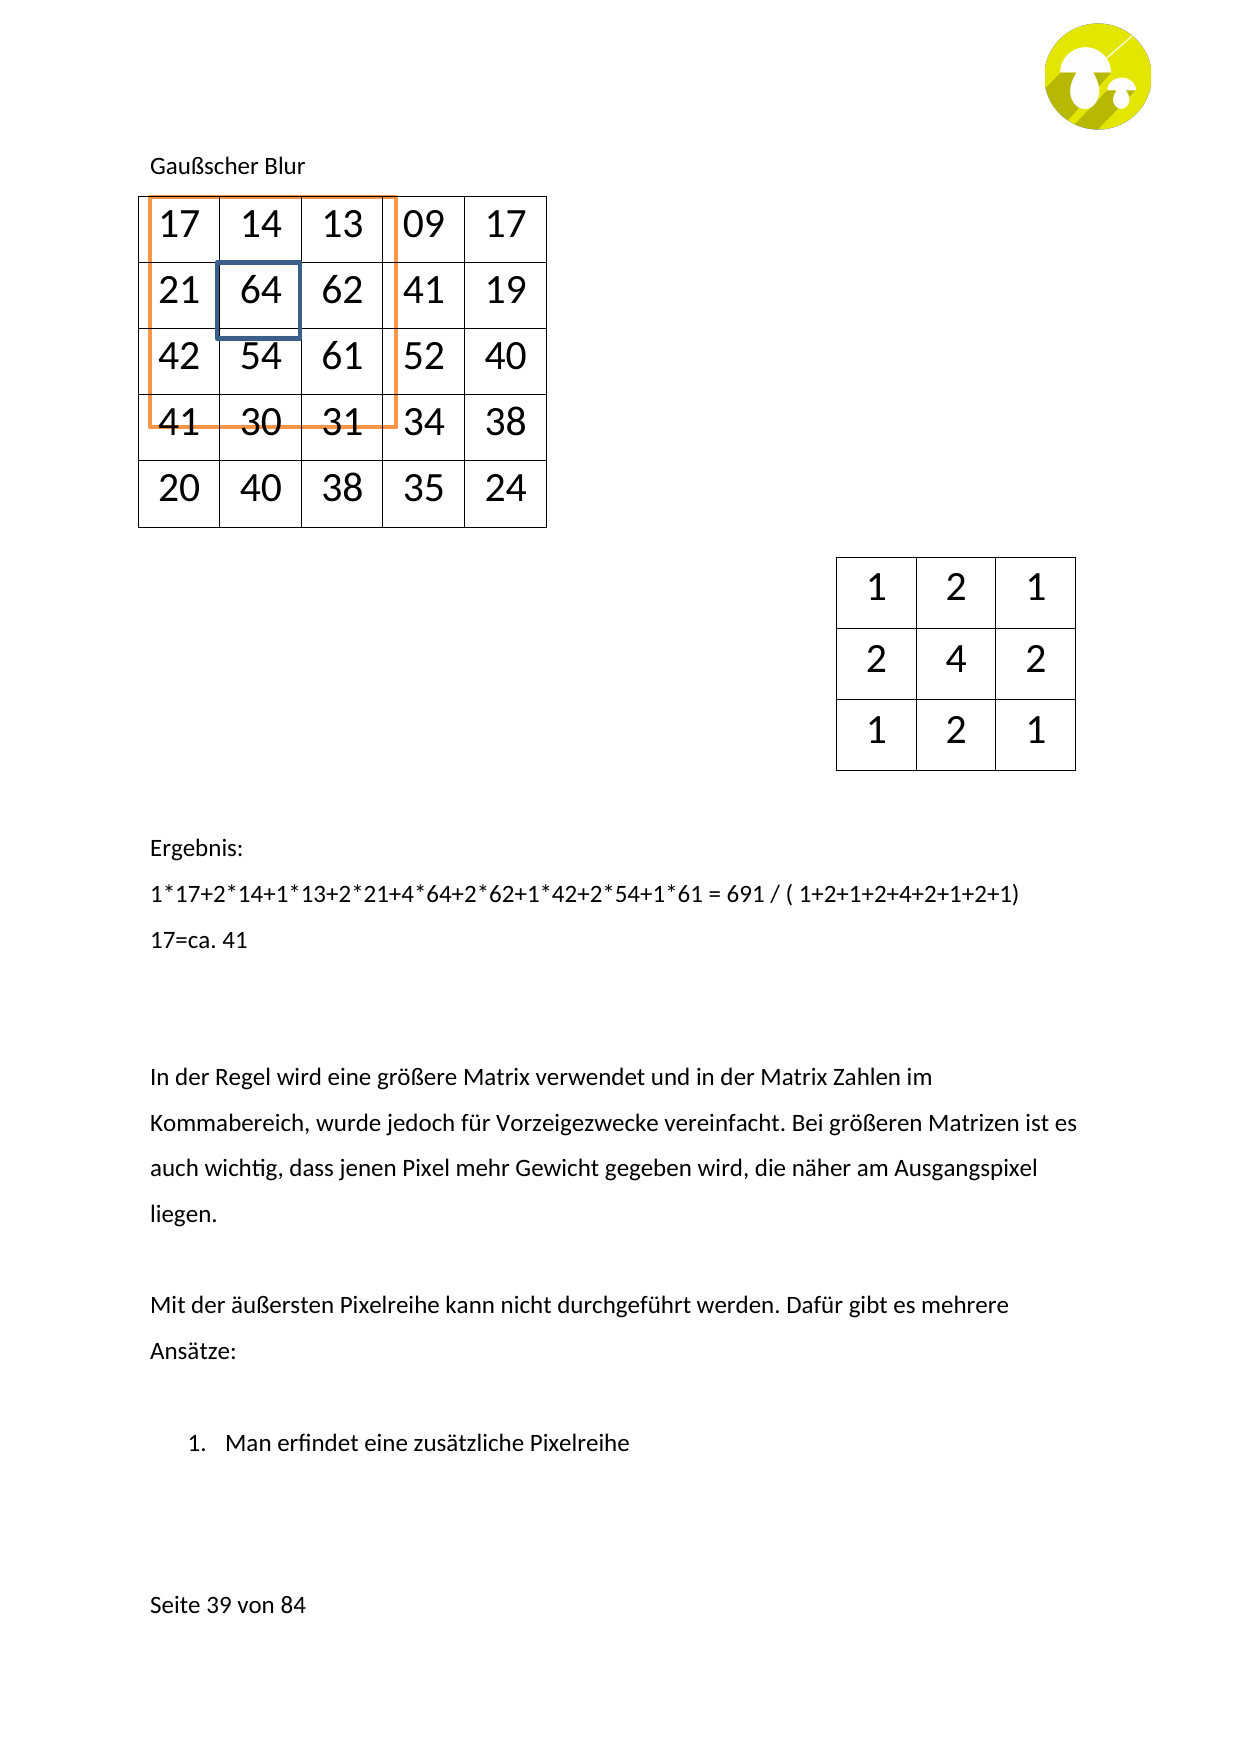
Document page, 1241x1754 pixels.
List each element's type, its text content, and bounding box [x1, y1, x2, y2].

table_cell 2 [917, 700, 995, 770]
table_cell 41 [383, 263, 464, 328]
table_header 09 [383, 197, 464, 262]
table_cell 40 [220, 461, 301, 527]
table_cell 30 [220, 395, 301, 460]
table_cell 34 [383, 395, 464, 460]
table_cell 62 [302, 263, 382, 328]
table_cell 38 [302, 461, 382, 527]
table_header 1 [837, 558, 916, 628]
table_cell 20 [139, 461, 219, 527]
table_cell 4 [917, 629, 995, 699]
table_cell 2 [996, 629, 1075, 699]
table_cell 64 [220, 265, 298, 328]
table_header 13 [302, 197, 382, 262]
table_cell 19 [465, 263, 546, 328]
table_cell 54 [220, 341, 301, 394]
table_cell 24 [465, 461, 546, 527]
table_cell 40 [465, 329, 546, 394]
table_cell 61 [302, 329, 382, 394]
text Ergebnis: [150, 832, 1090, 863]
table_cell 42 [139, 329, 219, 394]
table_cell 1 [996, 700, 1075, 770]
table_header 2 [917, 558, 995, 628]
table_cell 2 [837, 629, 916, 699]
table_header 1 [996, 558, 1075, 628]
table_cell 41 [139, 395, 219, 460]
table_header 17 [465, 197, 546, 262]
table_cell 21 [139, 263, 215, 328]
table_cell 31 [302, 395, 382, 460]
table_header 17 [139, 197, 219, 262]
text Mit der äußersten Pixelreihe kann nicht durchgeführt werden. Dafür gibt es mehrere Ansätze: [150, 1289, 1090, 1366]
table_cell 1 [837, 700, 916, 770]
table_cell 52 [383, 329, 464, 394]
text 1*17+2*14+1*13+2*21+4*64+2*62+1*42+2*54+1*61 = 691 / ( 1+2+1+2+4+2+1+2+1) 17=ca. 41 [150, 878, 1090, 954]
table_cell 35 [383, 461, 464, 527]
table_cell 38 [465, 395, 546, 460]
text In der Regel wird eine größere Matrix verwendet und in der Matrix Zahlen im Kommabereich, wurde jedoch für Vorzeigezwecke vereinfacht. Bei größeren Matrizen ist es auch wichtig, dass jenen Pixel mehr Gewicht gegeben wird, die näher am Ausgangspixel liegen. [150, 1061, 1090, 1229]
picture [1045, 23, 1152, 130]
table_header 14 [220, 197, 301, 260]
list Man erfindet eine zusätzliche Pixelreihe [187, 1427, 1090, 1457]
